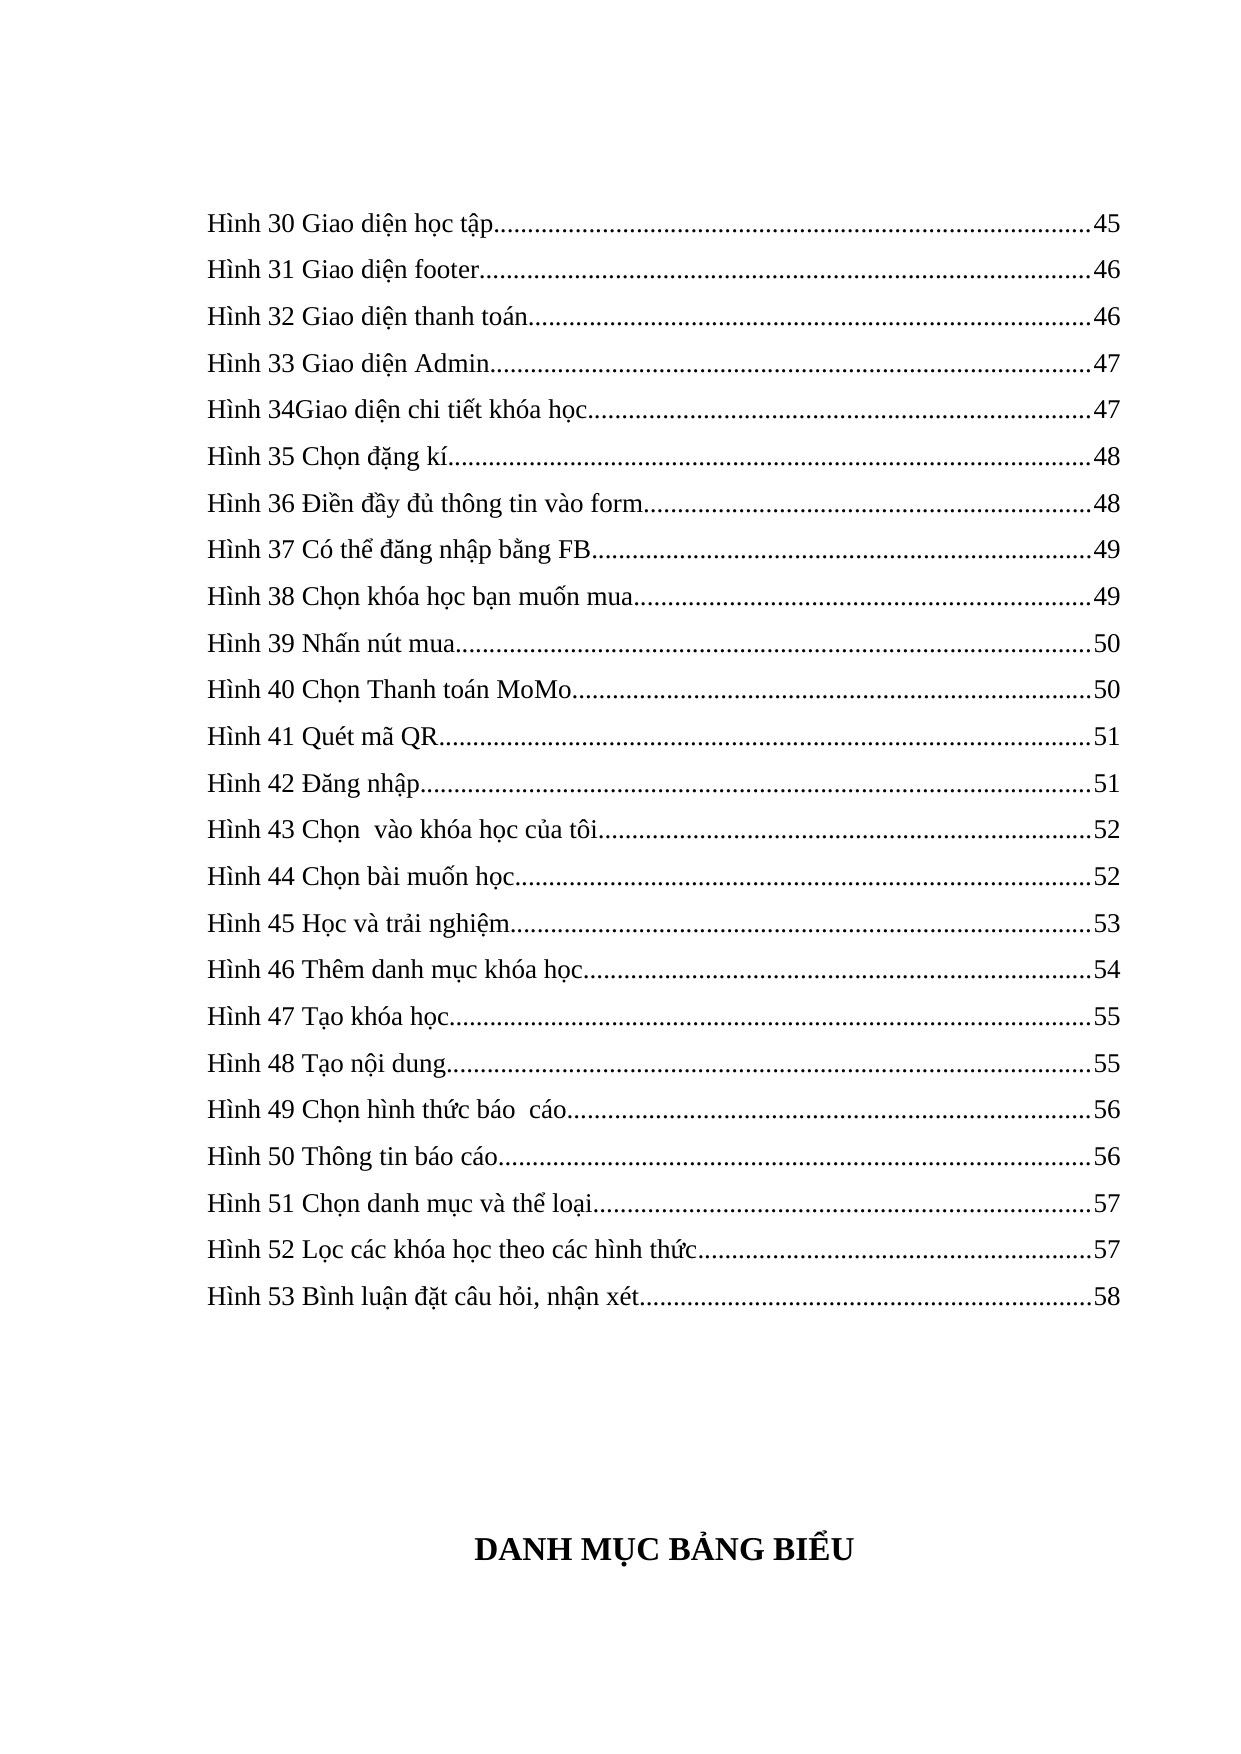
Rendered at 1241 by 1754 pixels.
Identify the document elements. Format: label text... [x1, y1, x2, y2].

text Hình 36 Điền đầy đủ thông tin vào form 48 [207, 487, 1122, 518]
text Hình 34Giao diện chi tiết khóa học 47 [207, 393, 1122, 424]
text Hình 44 Chọn bài muốn học 52 [207, 860, 1122, 891]
text Hình 35 Chọn đặng kí 48 [207, 440, 1122, 471]
text Hình 41 Quét mã QR 51 [207, 720, 1122, 751]
text Hình 50 Thông tin báo cáo 56 [207, 1140, 1122, 1171]
text Hình 30 Giao diện học tập 45 [207, 207, 1122, 238]
text Hình 48 Tạo nội dung 55 [207, 1047, 1122, 1078]
text Hình 39 Nhấn nút mua 50 [207, 627, 1122, 658]
text Hình 37 Có thể đăng nhập bằng FB 49 [207, 533, 1122, 564]
text Hình 33 Giao diện Admin 47 [207, 347, 1122, 378]
text Hình 46 Thêm danh mục khóa học 54 [207, 953, 1122, 984]
text Hình 45 Học và trải nghiệm 53 [207, 907, 1122, 938]
text Hình 47 Tạo khóa học 55 [207, 1000, 1122, 1031]
text Hình 38 Chọn khóa học bạn muốn mua 49 [207, 580, 1122, 611]
text Hình 52 Lọc các khóa học theo các hình thức 57 [207, 1233, 1122, 1264]
text Hình 31 Giao diện footer 46 [207, 253, 1122, 284]
text Hình 51 Chọn danh mục và thể loại 57 [207, 1187, 1122, 1218]
text Hình 49 Chọn hình thức báo cáo 56 [207, 1093, 1122, 1124]
text Hình 43 Chọn vào khóa học của tôi 52 [207, 813, 1122, 844]
text Hình 40 Chọn Thanh toán MoMo 50 [207, 673, 1122, 704]
text Hình 32 Giao diện thanh toán 46 [207, 300, 1122, 331]
text Hình 53 Bình luận đặt câu hỏi, nhận xét... 58 [207, 1280, 1122, 1311]
text Hình 42 Đăng nhập 51 [207, 767, 1122, 798]
text DANH MỤC BẢNG BIỂU [207, 1529, 1122, 1568]
